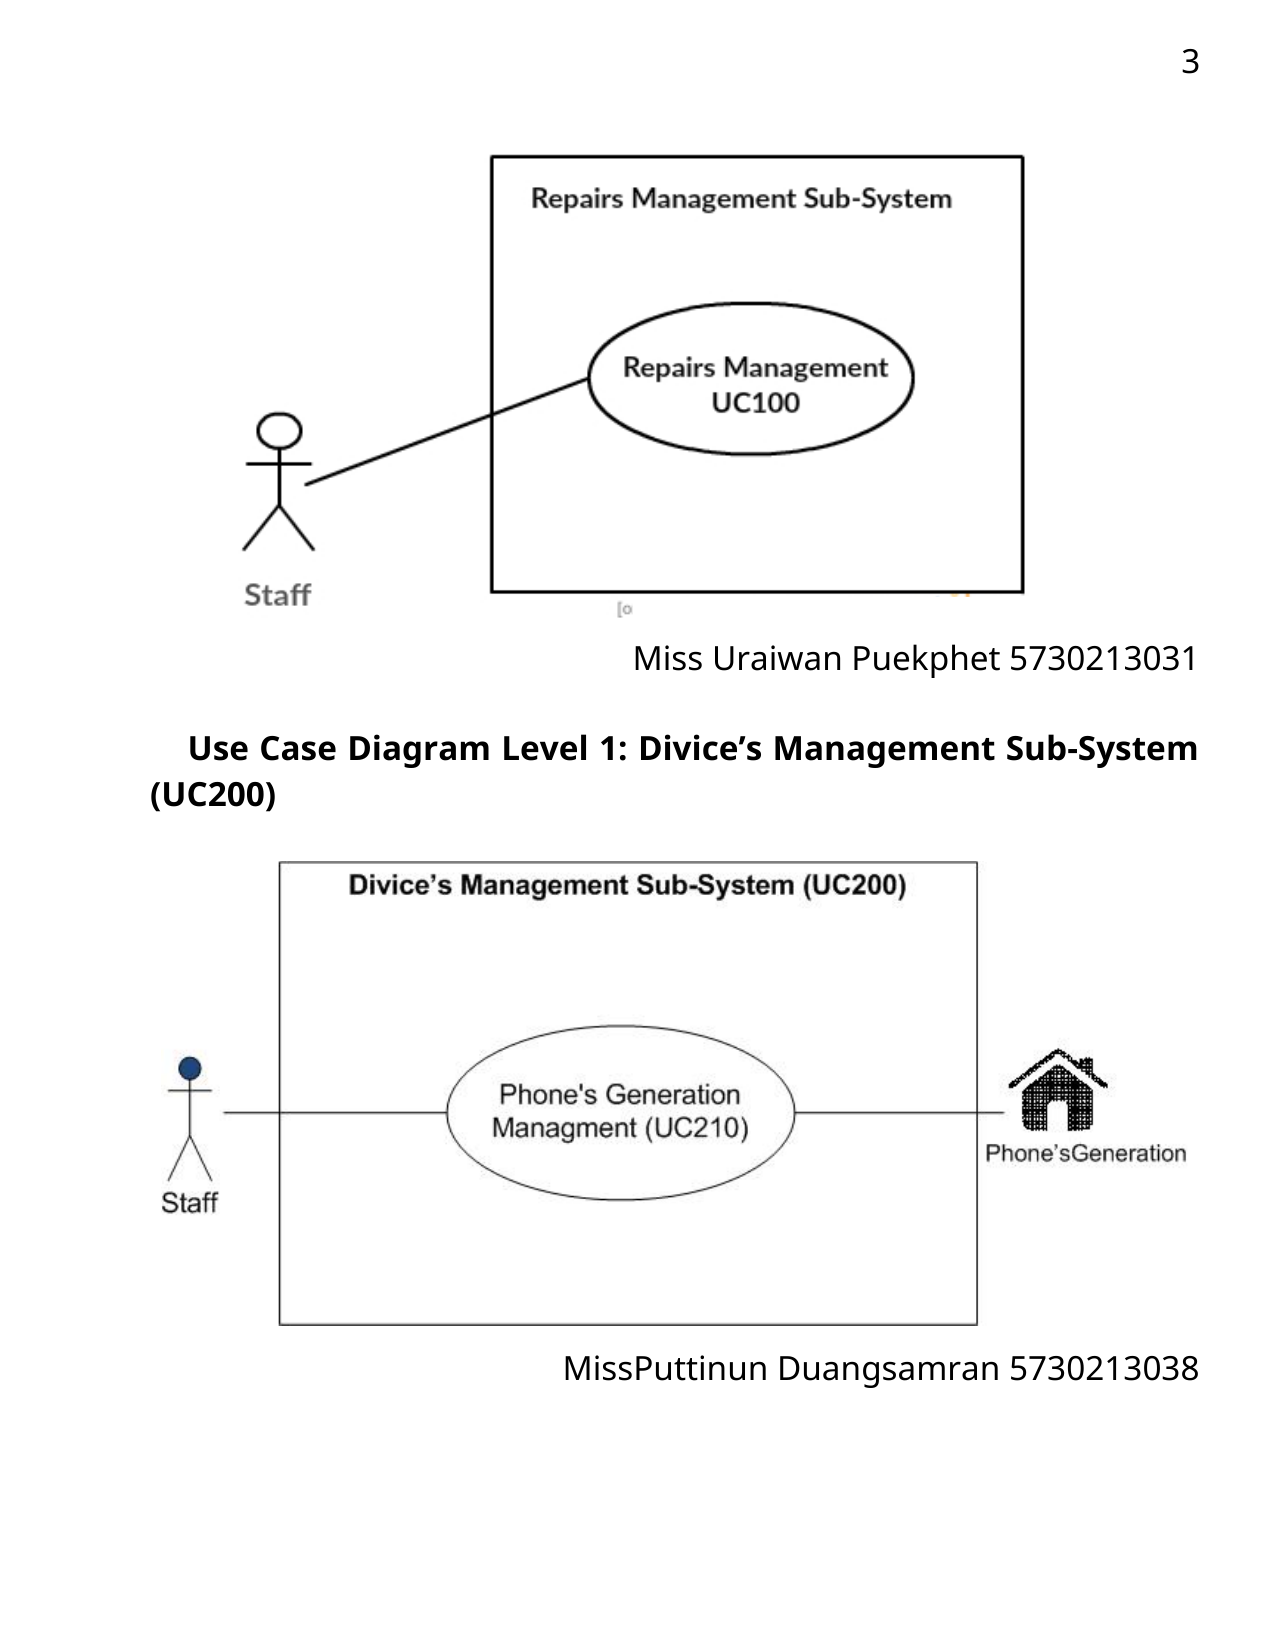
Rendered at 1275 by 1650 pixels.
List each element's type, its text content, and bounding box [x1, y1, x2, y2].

text MissPuttinun Duangsamran 5730213038 [150, 1344, 1200, 1390]
text Use Case Diagram Level 1: Divice’s Management Sub-System (UC200) [150, 725, 1200, 816]
text Miss Uraiwan Puekphet 5730213031 [150, 634, 1200, 680]
picture [161, 861, 1189, 1326]
picture [225, 140, 1039, 635]
